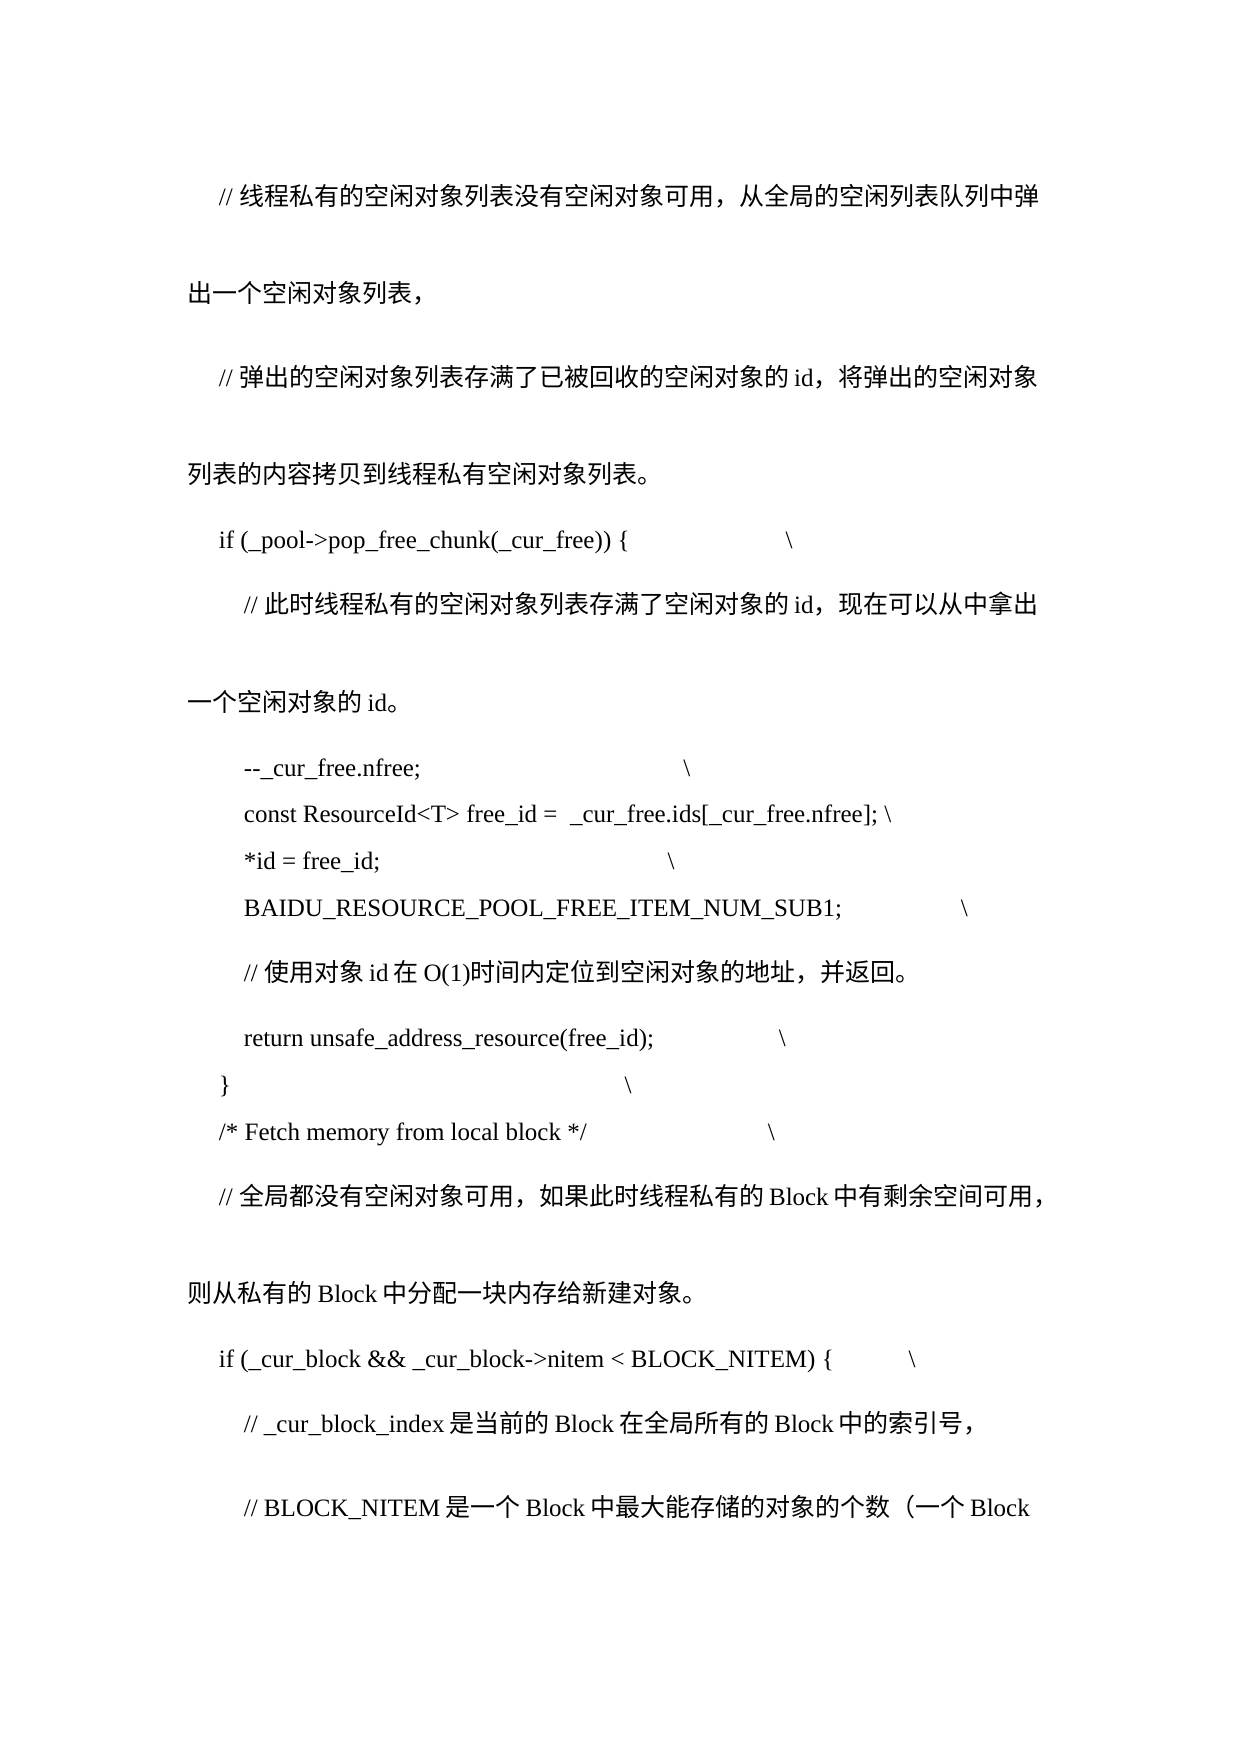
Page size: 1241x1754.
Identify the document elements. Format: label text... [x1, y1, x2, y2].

text // 全局都没有空闲对象可用，如果此时线程私有的Block中有剩余空间可用，则从私有的Block中分配一块内存给新建对象。 [187, 1162, 1053, 1324]
text } \ [187, 1068, 1053, 1101]
text BAIDU_RESOURCE_POOL_FREE_ITEM_NUM_SUB1; \ [187, 891, 1053, 924]
text --_cur_free.nfree; \ [187, 751, 1053, 783]
text if (_cur_block && _cur_block->nitem < BLOCK_NITEM) { \ [187, 1343, 1053, 1375]
text const ResourceId<T> free_id = _cur_free.ids[_cur_free.nfree]; \ [187, 798, 1053, 830]
text return unsafe_address_resource(free_id); \ [187, 1021, 1053, 1054]
text // 此时线程私有的空闲对象列表存满了空闲对象的id，现在可以从中拿出一个空闲对象的id。 [187, 570, 1053, 733]
text // 线程私有的空闲对象列表没有空闲对象可用，从全局的空闲列表队列中弹出一个空闲对象列表， [187, 162, 1053, 324]
text // _cur_block_index是当前的Block在全局所有的Block中的索引号， [187, 1389, 1053, 1454]
text *id = free_id; \ [187, 844, 1053, 877]
text // 弹出的空闲对象列表存满了已被回收的空闲对象的id，将弹出的空闲对象列表的内容拷贝到线程私有空闲对象列表。 [187, 343, 1053, 505]
text if (_pool->pop_free_chunk(_cur_free)) { \ [187, 523, 1053, 556]
text // 使用对象id在O(1)时间内定位到空闲对象的地址，并返回。 [187, 938, 1053, 1003]
text /* Fetch memory from local block */ \ [187, 1115, 1053, 1148]
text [187, 1473, 1053, 1538]
